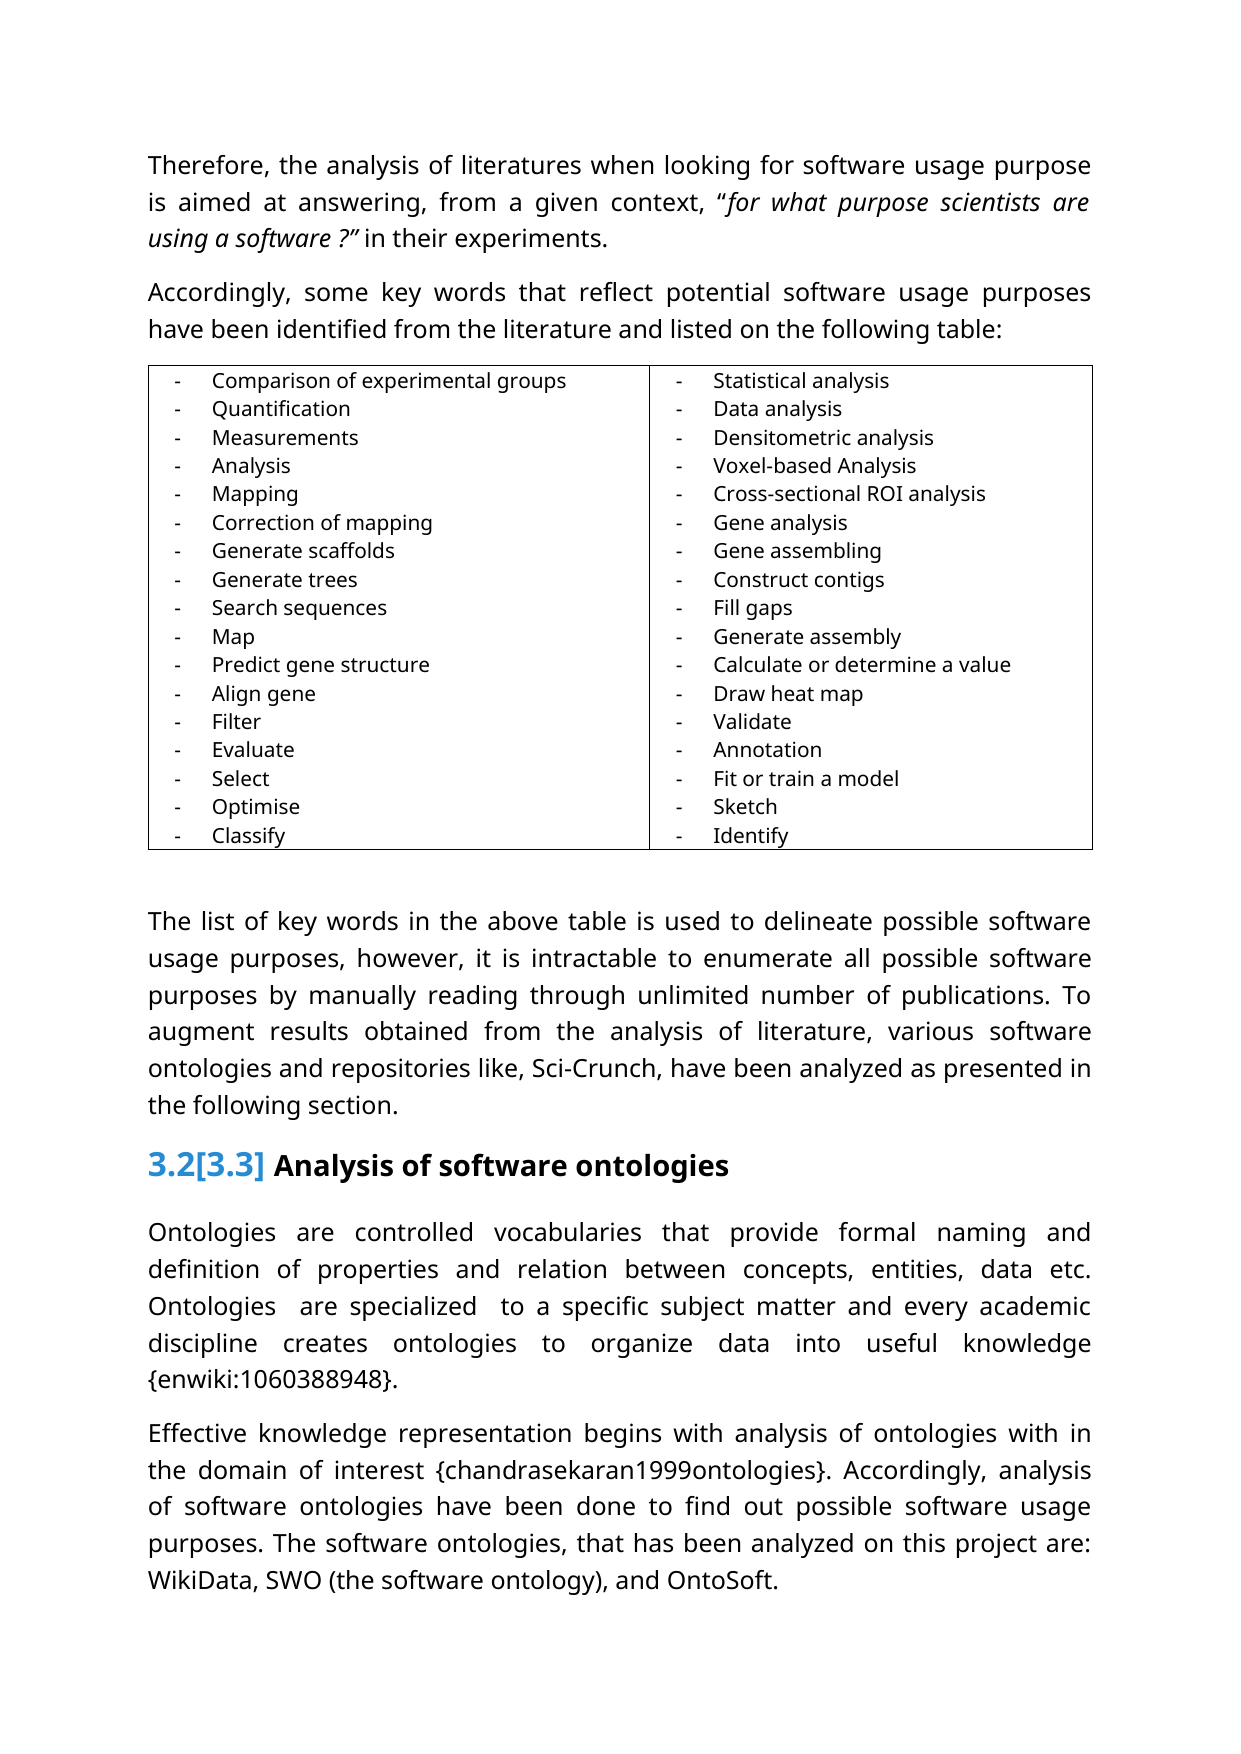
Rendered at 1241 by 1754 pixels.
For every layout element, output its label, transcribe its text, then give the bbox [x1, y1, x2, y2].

text Therefore, the analysis of literatures when looking for software usage purpose is aimed at answering, from a given context, “for what purpose scientists are using a software ?” in their experiments. [148, 148, 1093, 255]
text Effective knowledge representation begins with analysis of ontologies with in the domain of interest {chandrasekaran1999ontologies}. Accordingly, analysis of software ontologies have been done to find out possible software usage purposes. The software ontologies, that has been analyzed on this project are: WikiData, SWO (the software ontology), and OntoSoft. [148, 1416, 1093, 1597]
text The list of key words in the above table is used to delineate possible software usage purposes, however, it is intractable to enumerate all possible software purposes by manually reading through unlimited number of publications. To augment results obtained from the analysis of literature, various software ontologies and repositories like, Sci-Crunch, have been analyzed as presented in the following section. [148, 904, 1093, 1122]
text Accordingly, some key words that reflect potential software usage purposes have been identified from the literature and listed on the following table: [148, 274, 1093, 345]
table_header Comparison of experimental groups Quantification Measurements Analysis Mapping Correction of mapping Generate scaffolds Generate trees Search sequences Map Predict gene structure Align gene Filter Evaluate Select Optimise Classify [149, 366, 649, 849]
table_header Statistical analysis Data analysis Densitometric analysis Voxel-based Analysis Cross-sectional ROI analysis Gene analysis Gene assembling Construct contigs Fill gaps Generate assembly Calculate or determine a value Draw heat map Validate Annotation Fit or train a model Sketch Identify [650, 366, 1092, 849]
subtitle Analysis of software ontologies [148, 1141, 1093, 1186]
text Ontologies are controlled vocabularies that provide formal naming and definition of properties and relation between concepts, entities, data etc. Ontologies are specialized to a specific subject matter and every academic discipline creates ontologies to organize data into useful knowledge {enwiki:1060388948}. [148, 1215, 1093, 1396]
